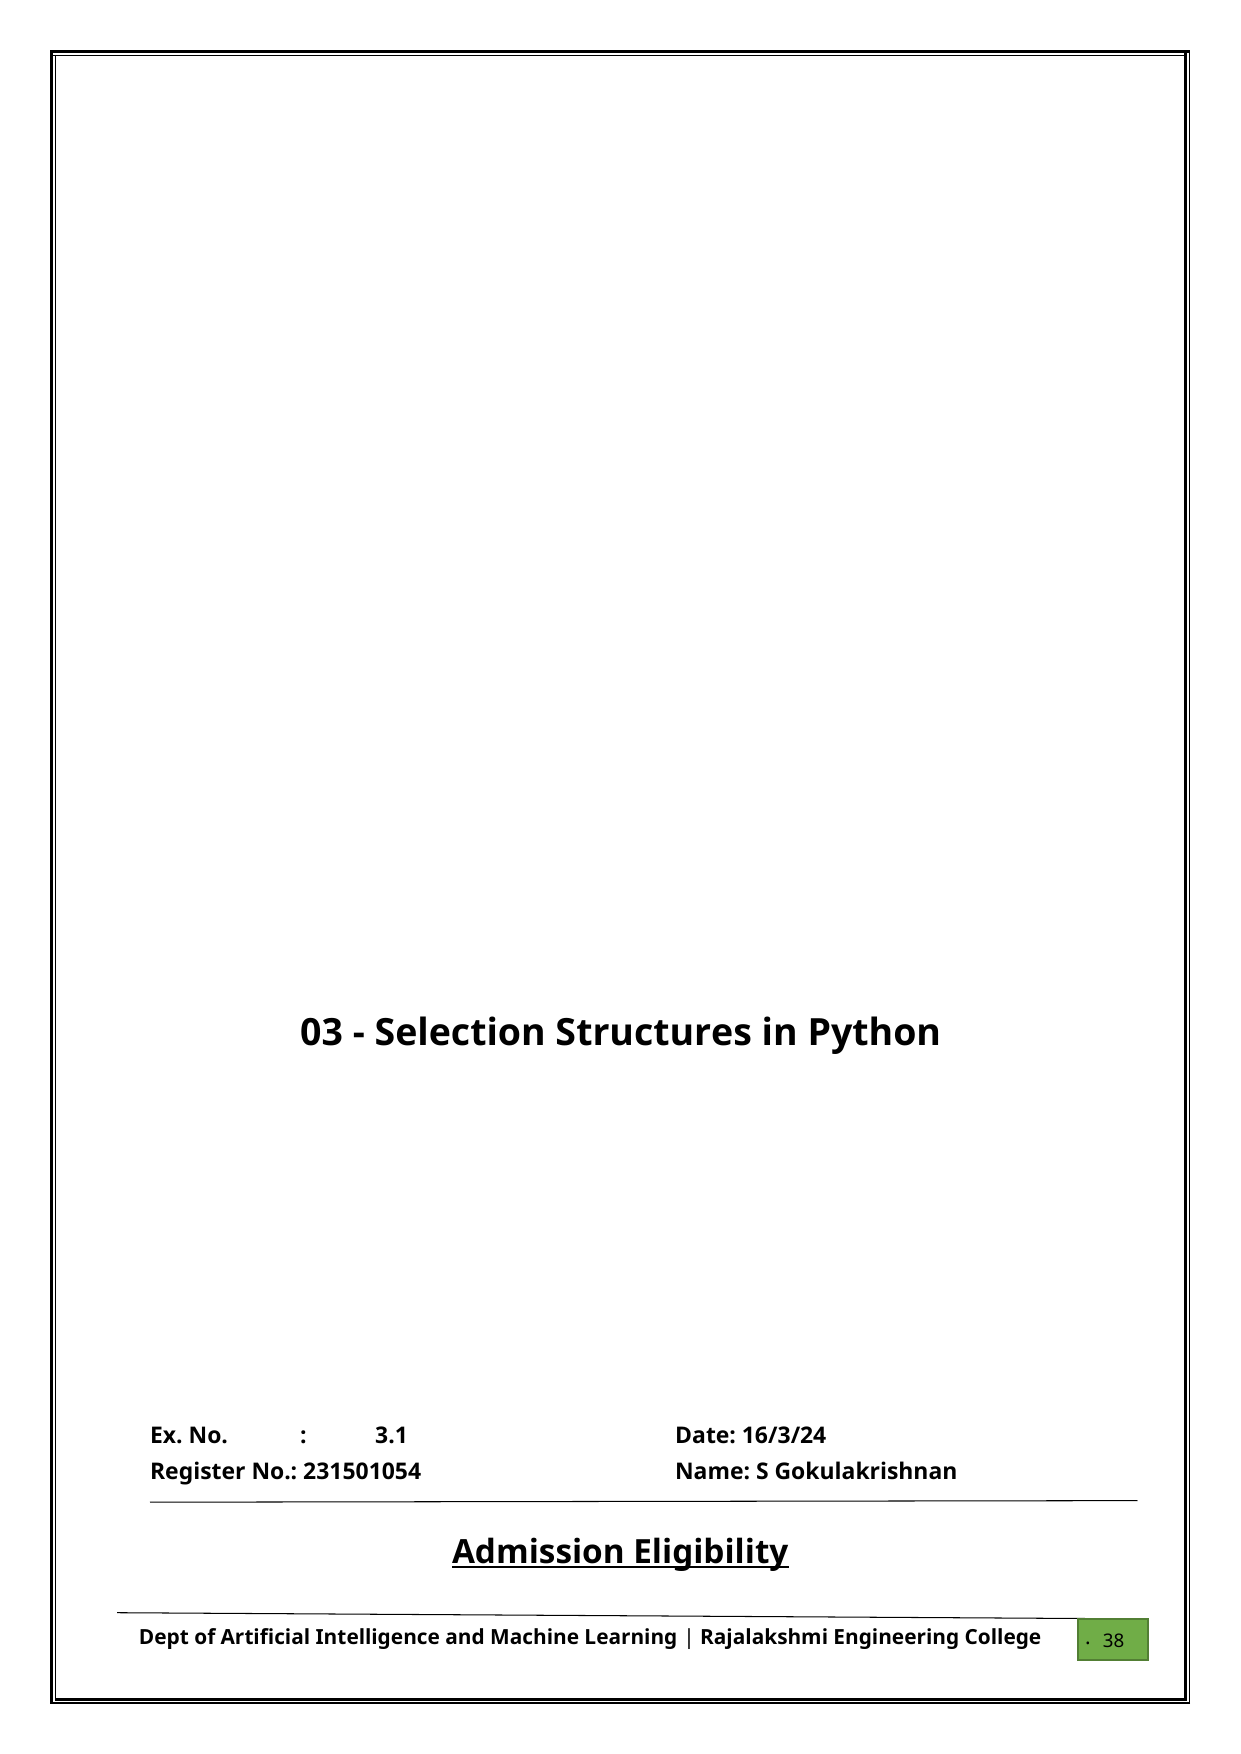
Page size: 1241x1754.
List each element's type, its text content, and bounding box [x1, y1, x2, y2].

text Ex. No. : 3.1 Date: 16/3/24 [150, 1419, 1090, 1450]
text Admission Eligibility [150, 1528, 1090, 1573]
text Register No.: 231501054 Name: S Gokulakrishnan [150, 1455, 1090, 1486]
subtitle 03 - Selection Structures in Python [225, 1005, 1090, 1056]
